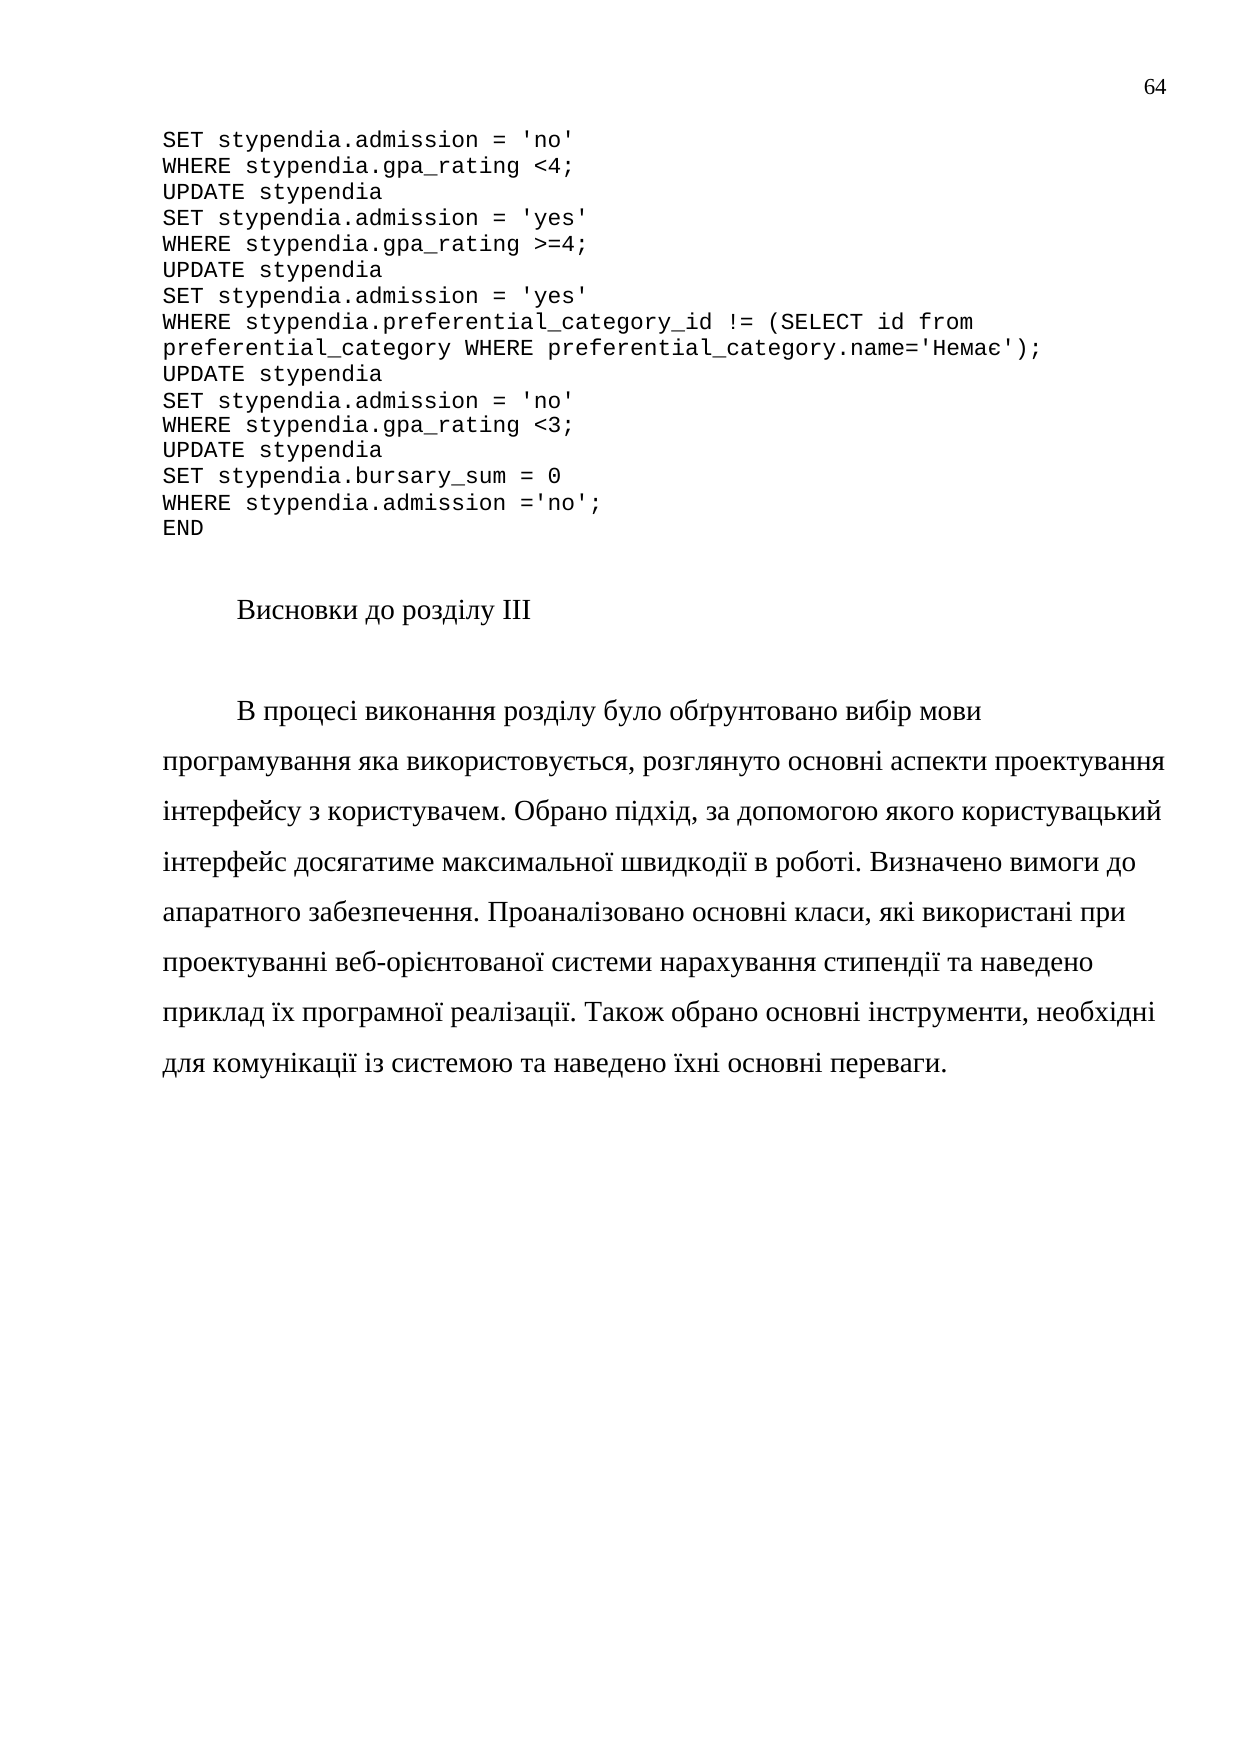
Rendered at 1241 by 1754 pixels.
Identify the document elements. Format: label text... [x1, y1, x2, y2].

text SET stypendia.admission = 'no' WHERE stypendia.gpa_rating <4; UPDATE stypendia [162, 128, 576, 206]
text Висновки до розділу ІІІ [236, 592, 1221, 626]
text SET stypendia.bursary_sum = 0 WHERE stypendia.admission ='no'; END [162, 465, 604, 543]
text В процесі виконання розділу було обґрунтовано вибір мови програмування яка використовується, розглянуто основні аспекти проектування інтерфейсу з користувачем. Обрано підхід, за допомогою якого користувацький інтерфейс досягатиме максимальної швидкодії в роботі. Визначено вимоги до апаратного забезпечення. Проаналізовано основні класи, які використані при проектуванні веб-орієнтованої системи нарахування стипендії та наведено приклад їх програмної реалізації. Також обрано основні інструменти, необхідні для комунікації із системою та наведено їхні основні переваги. [162, 693, 1167, 1078]
text SET stypendia.admission = 'yes' [162, 284, 1221, 310]
text SET stypendia.admission = 'yes' WHERE stypendia.gpa_rating >=4; UPDATE stypendia [162, 206, 590, 284]
text WHERE stypendia.preferential_category_id != (SELECT id from preferential_category WHERE preferential_category.name='Немає'); UPDATE stypendia [162, 310, 1044, 388]
text SET stypendia.admission = 'no' WHERE stypendia.gpa_rating <3; UPDATE stypendia [162, 388, 576, 465]
